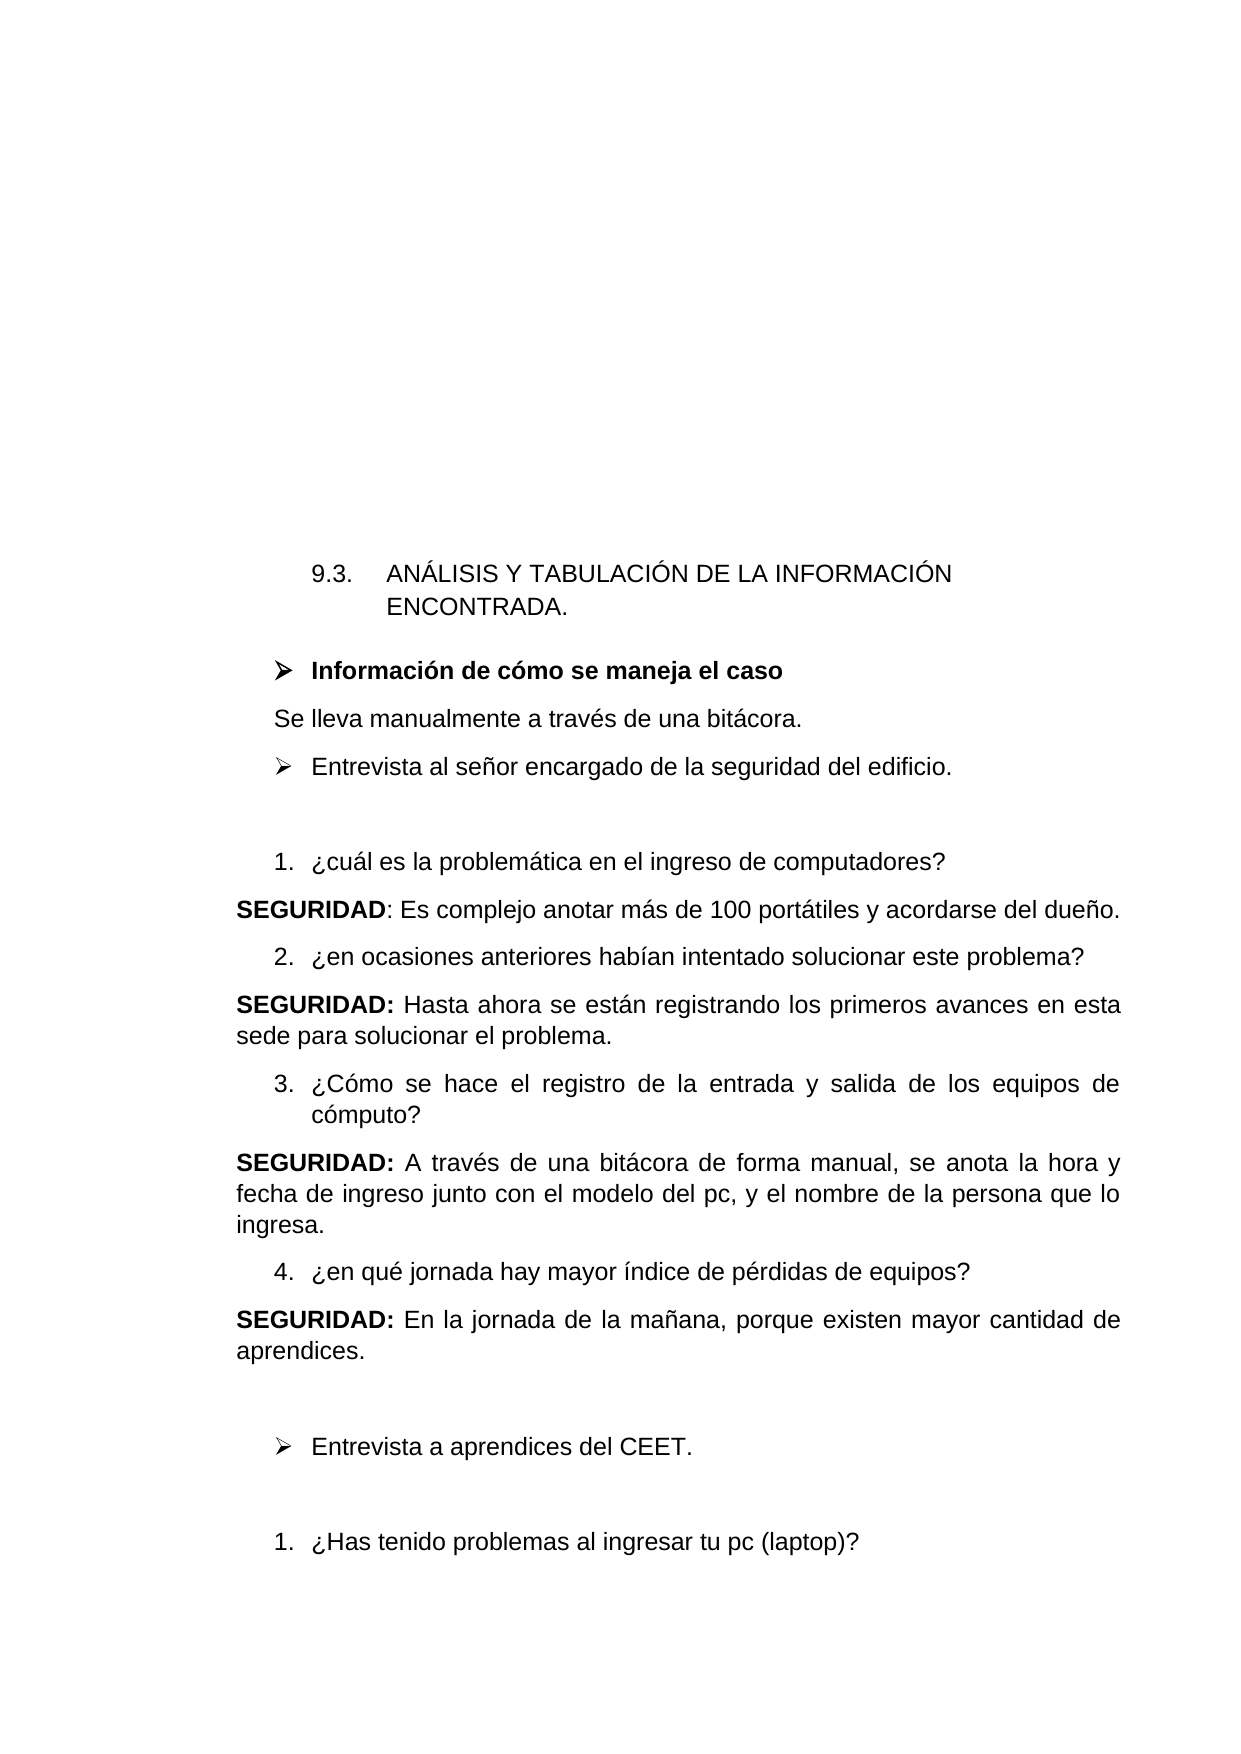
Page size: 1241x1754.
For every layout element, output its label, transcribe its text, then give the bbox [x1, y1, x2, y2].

text SEGURIDAD: A través de una bitácora de forma manual, se anota la hora y fecha de ingreso junto con el modelo del pc, y el nombre de la persona que lo ingresa. [236, 1148, 1122, 1238]
text SEGURIDAD: Es complejo anotar más de 100 portátiles y acordarse del dueño. [236, 895, 1122, 923]
list Información de cómo se maneja el caso [274, 656, 1122, 685]
text SEGURIDAD: Hasta ahora se están registrando los primeros avances en esta sede para solucionar el problema. [236, 990, 1122, 1050]
list ¿cuál es la problemática en el ingreso de computadores? [274, 847, 1122, 876]
list Entrevista a aprendices del CEET. [274, 1432, 1122, 1460]
subtitle ANÁLISIS Y TABULACIÓN DE LA INFORMACIÓN ENCONTRADA. [311, 559, 1122, 621]
text Se lleva manualmente a través de una bitácora. [274, 704, 1122, 732]
list ¿en ocasiones anteriores habían intentado solucionar este problema? [274, 942, 1122, 971]
list ¿Cómo se hace el registro de la entrada y salida de los equipos de cómputo? [274, 1069, 1122, 1129]
list ¿Has tenido problemas al ingresar tu pc (laptop)? [274, 1527, 1122, 1556]
text SEGURIDAD: En la jornada de la mañana, porque existen mayor cantidad de aprendices. [236, 1305, 1122, 1365]
list ¿en qué jornada hay mayor índice de pérdidas de equipos? [274, 1257, 1122, 1286]
list Entrevista al señor encargado de la seguridad del edificio. [274, 751, 1122, 780]
